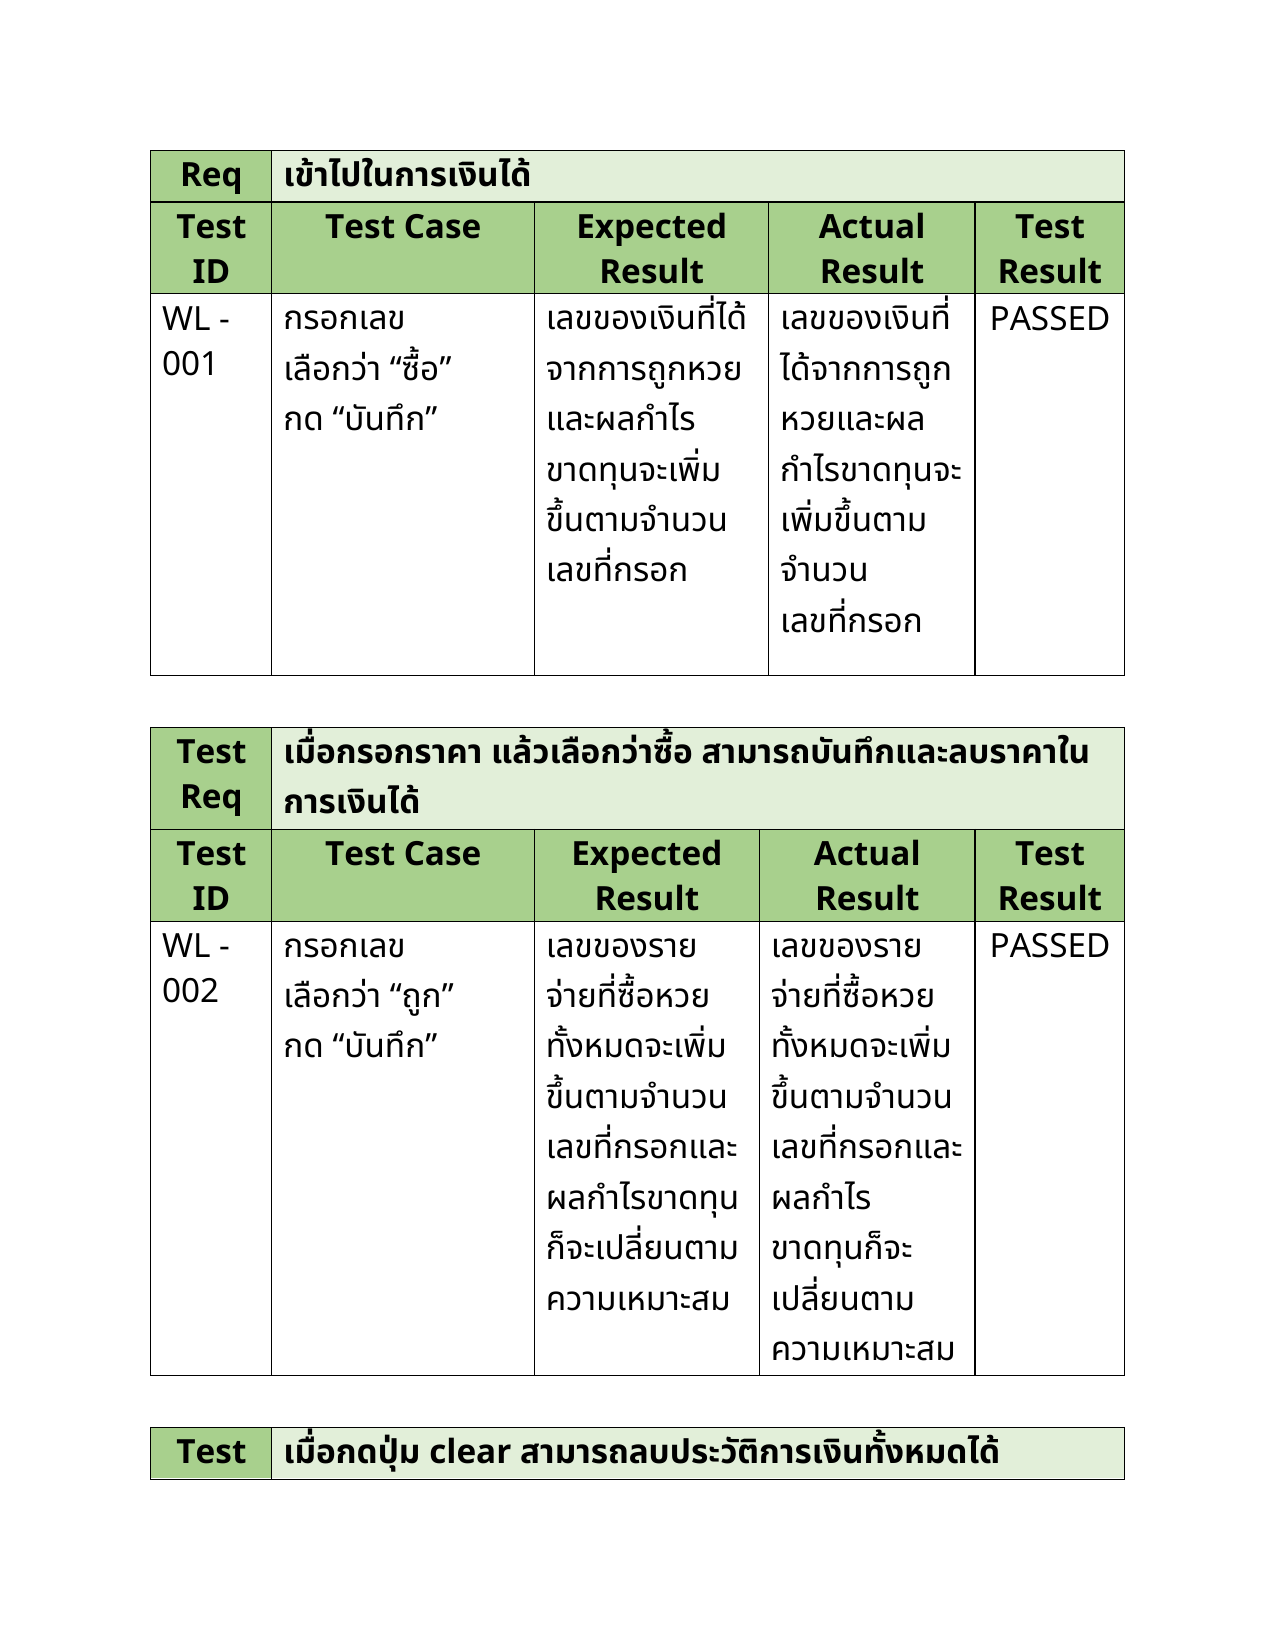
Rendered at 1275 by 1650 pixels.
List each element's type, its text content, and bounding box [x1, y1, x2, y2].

table_cell Test Result [976, 203, 1124, 293]
table_cell เลขของรายจ่ายที่ซื้อหวยทั้งหมดจะเพิ่มขึ้นตามจำนวนเลขที่กรอกและผลกำไรขาดทุนก็จะเปลี่ยนตามความเหมาะสม [535, 922, 759, 1375]
table_cell Expected Result [535, 203, 768, 293]
table_cell WL - 002 [151, 922, 271, 1375]
table_cell Expected Result [535, 830, 759, 921]
table_cell Test ID [151, 203, 271, 293]
table_cell เลขของเงินที่ได้จากการถูกหวยและผลกำไรขาดทุนจะเพิ่มขึ้นตามจำนวน เลขที่กรอก [769, 294, 974, 675]
table_cell Actual Result [769, 203, 974, 293]
table_cell กรอกเลข เลือกว่า “ถูก” กด “บันทึก” [272, 922, 534, 1375]
table_cell เลขของเงินที่ได้จากการถูกหวยและผลกำไรขาดทุนจะเพิ่มขึ้นตามจำนวนเลขที่กรอก [535, 294, 768, 675]
table_cell PASSED [976, 294, 1124, 675]
table_header Test Req [151, 728, 271, 829]
table_cell Test Case [272, 830, 534, 921]
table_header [272, 151, 1124, 201]
table_cell Test ID [151, 830, 271, 921]
table_cell PASSED [976, 922, 1124, 1375]
table_cell WL - 001 [151, 294, 271, 675]
table_cell เลขของรายจ่ายที่ซื้อหวยทั้งหมดจะเพิ่มขึ้นตามจำนวนเลขที่กรอกและผลกำไรขาดทุนก็จะเปลี่ยนตามความเหมาะสม [760, 922, 974, 1375]
table_header Test Req [151, 1428, 271, 1478]
table_cell Test Case [272, 203, 534, 293]
table_cell Test Result [976, 830, 1124, 921]
table_header เมื่อกรอกราคา แล้วเลือกว่าซื้อ สามารถบันทึกและลบราคาในการเงินได้ [272, 728, 1124, 829]
table_cell กรอกเลข เลือกว่า “ซื้อ” กด “บันทึก” [272, 294, 534, 675]
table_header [272, 1428, 1124, 1478]
table_header Test Req [151, 151, 271, 201]
table_cell Actual Result [760, 830, 974, 921]
